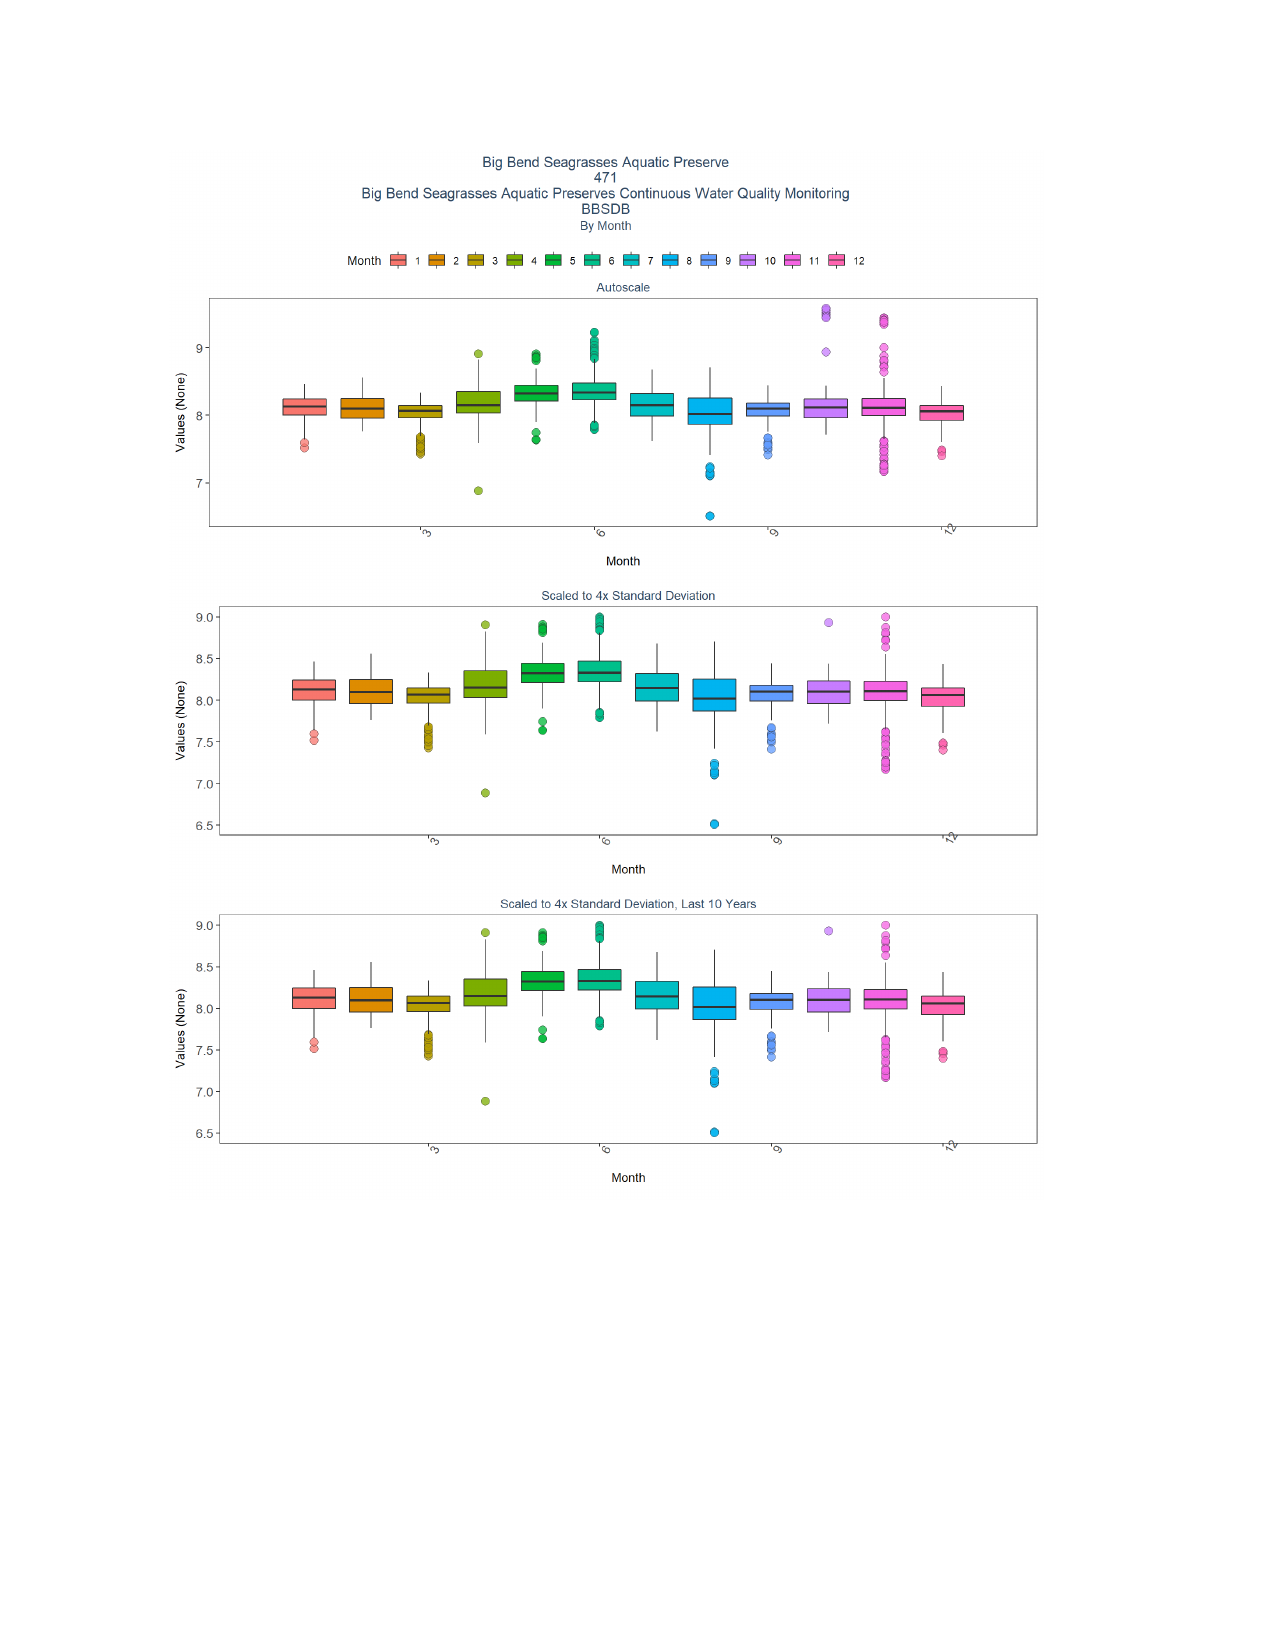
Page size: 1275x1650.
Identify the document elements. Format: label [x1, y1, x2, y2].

picture [168, 150, 1044, 1200]
